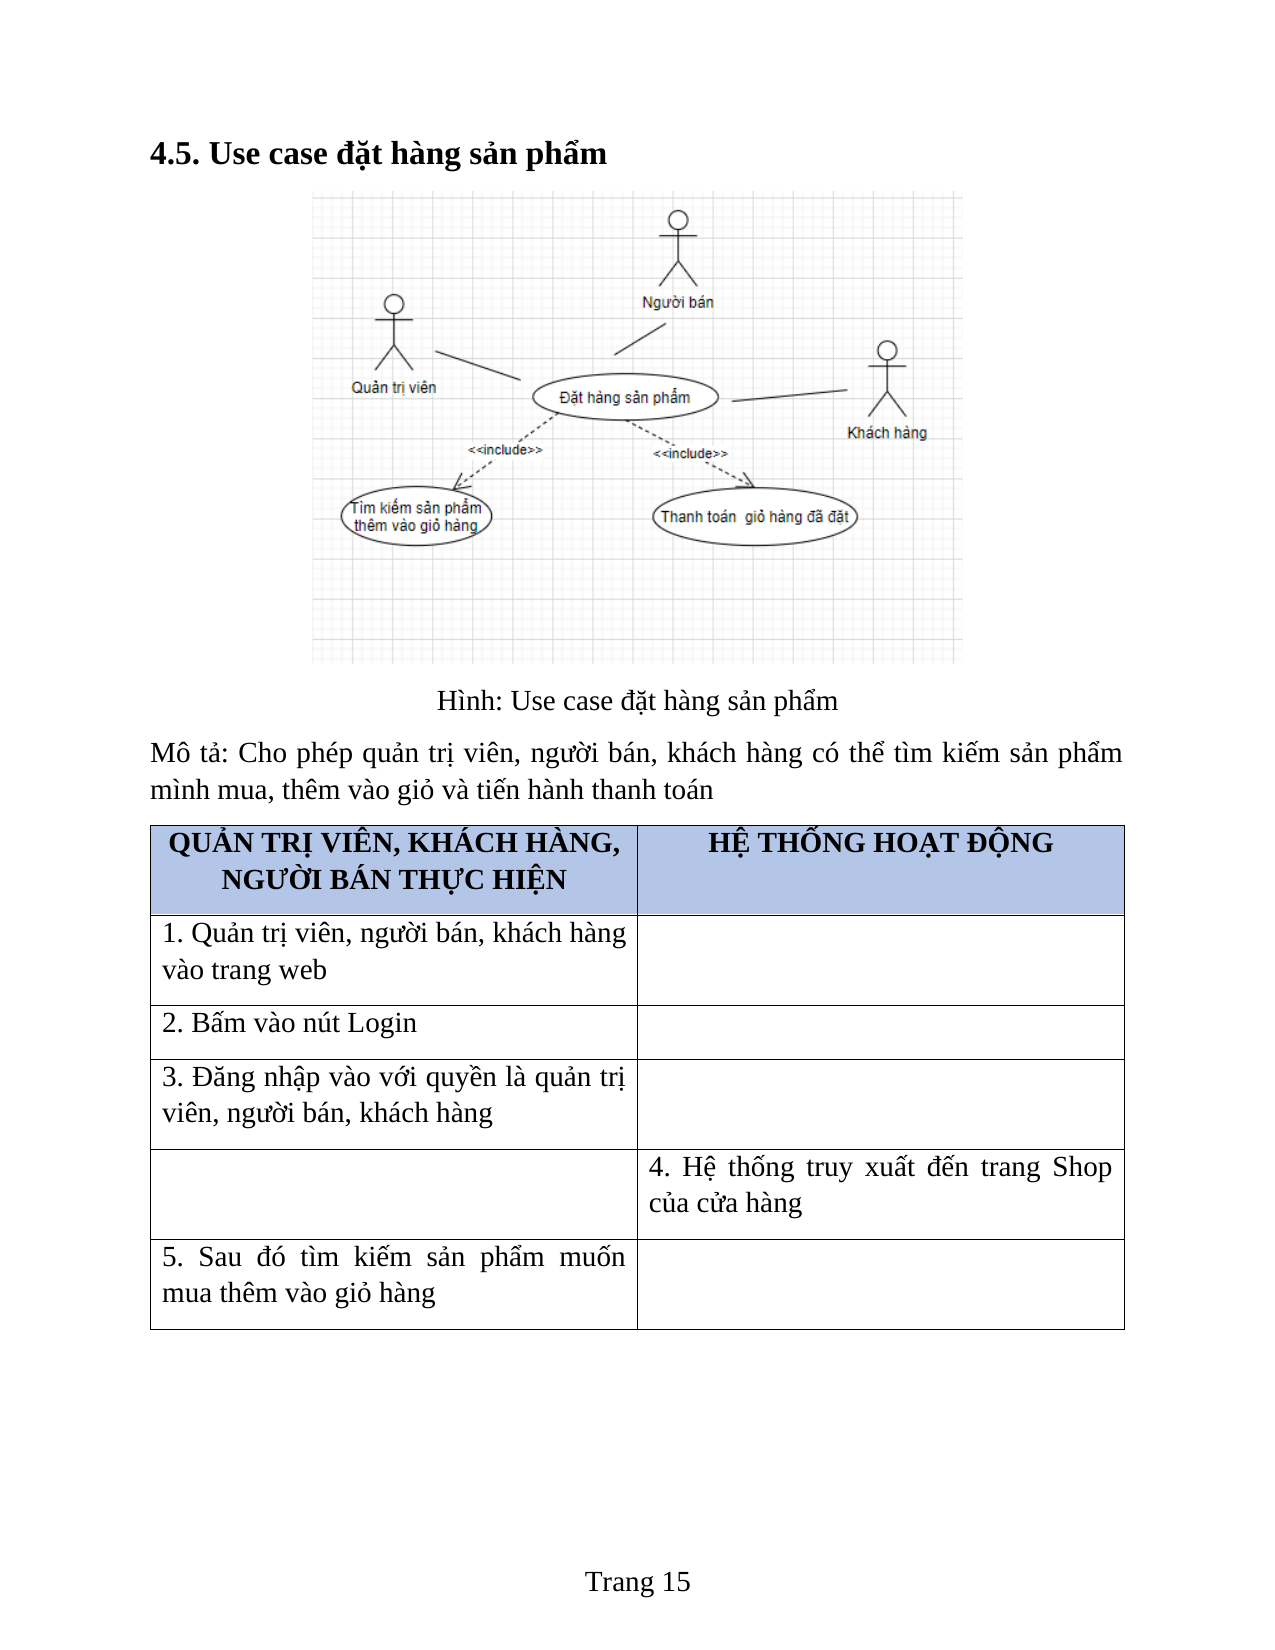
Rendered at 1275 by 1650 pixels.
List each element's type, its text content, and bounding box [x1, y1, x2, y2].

table_cell [151, 1150, 637, 1238]
table_cell 2. Bấm vào nút Login [151, 1006, 637, 1058]
subtitle 4.5. Use case đặt hàng sản phẩm [150, 133, 1125, 172]
table_cell [638, 1006, 1124, 1058]
picture [312, 191, 963, 664]
table_cell [638, 1060, 1124, 1148]
table_header HỆ THỐNG HOẠT ĐỘNG [638, 826, 1124, 914]
table_header QUẢN TRỊ VIÊN, KHÁCH HÀNG, NGƯỜI BÁN THỰC HIỆN [151, 826, 637, 914]
table_cell [638, 916, 1124, 1004]
text Mô tả: Cho phép quản trị viên, người bán, khách hàng có thể tìm kiếm sản phẩm mình mua, thêm vào giỏ và tiến hành thanh toán [150, 736, 1125, 805]
table_cell 3. Đăng nhập vào với quyền là quản trị viên, người bán, khách hàng [151, 1060, 637, 1148]
table_cell [638, 1240, 1124, 1328]
table_cell 1. Quản trị viên, người bán, khách hàng vào trang web [151, 916, 637, 1004]
table_cell 4. Hệ thống truy xuất đến trang Shop của cửa hàng [638, 1150, 1124, 1238]
text Hình: Use case đặt hàng sản phẩm [150, 683, 1125, 716]
table_cell 5. Sau đó tìm kiếm sản phẩm muốn mua thêm vào giỏ hàng [151, 1240, 637, 1328]
